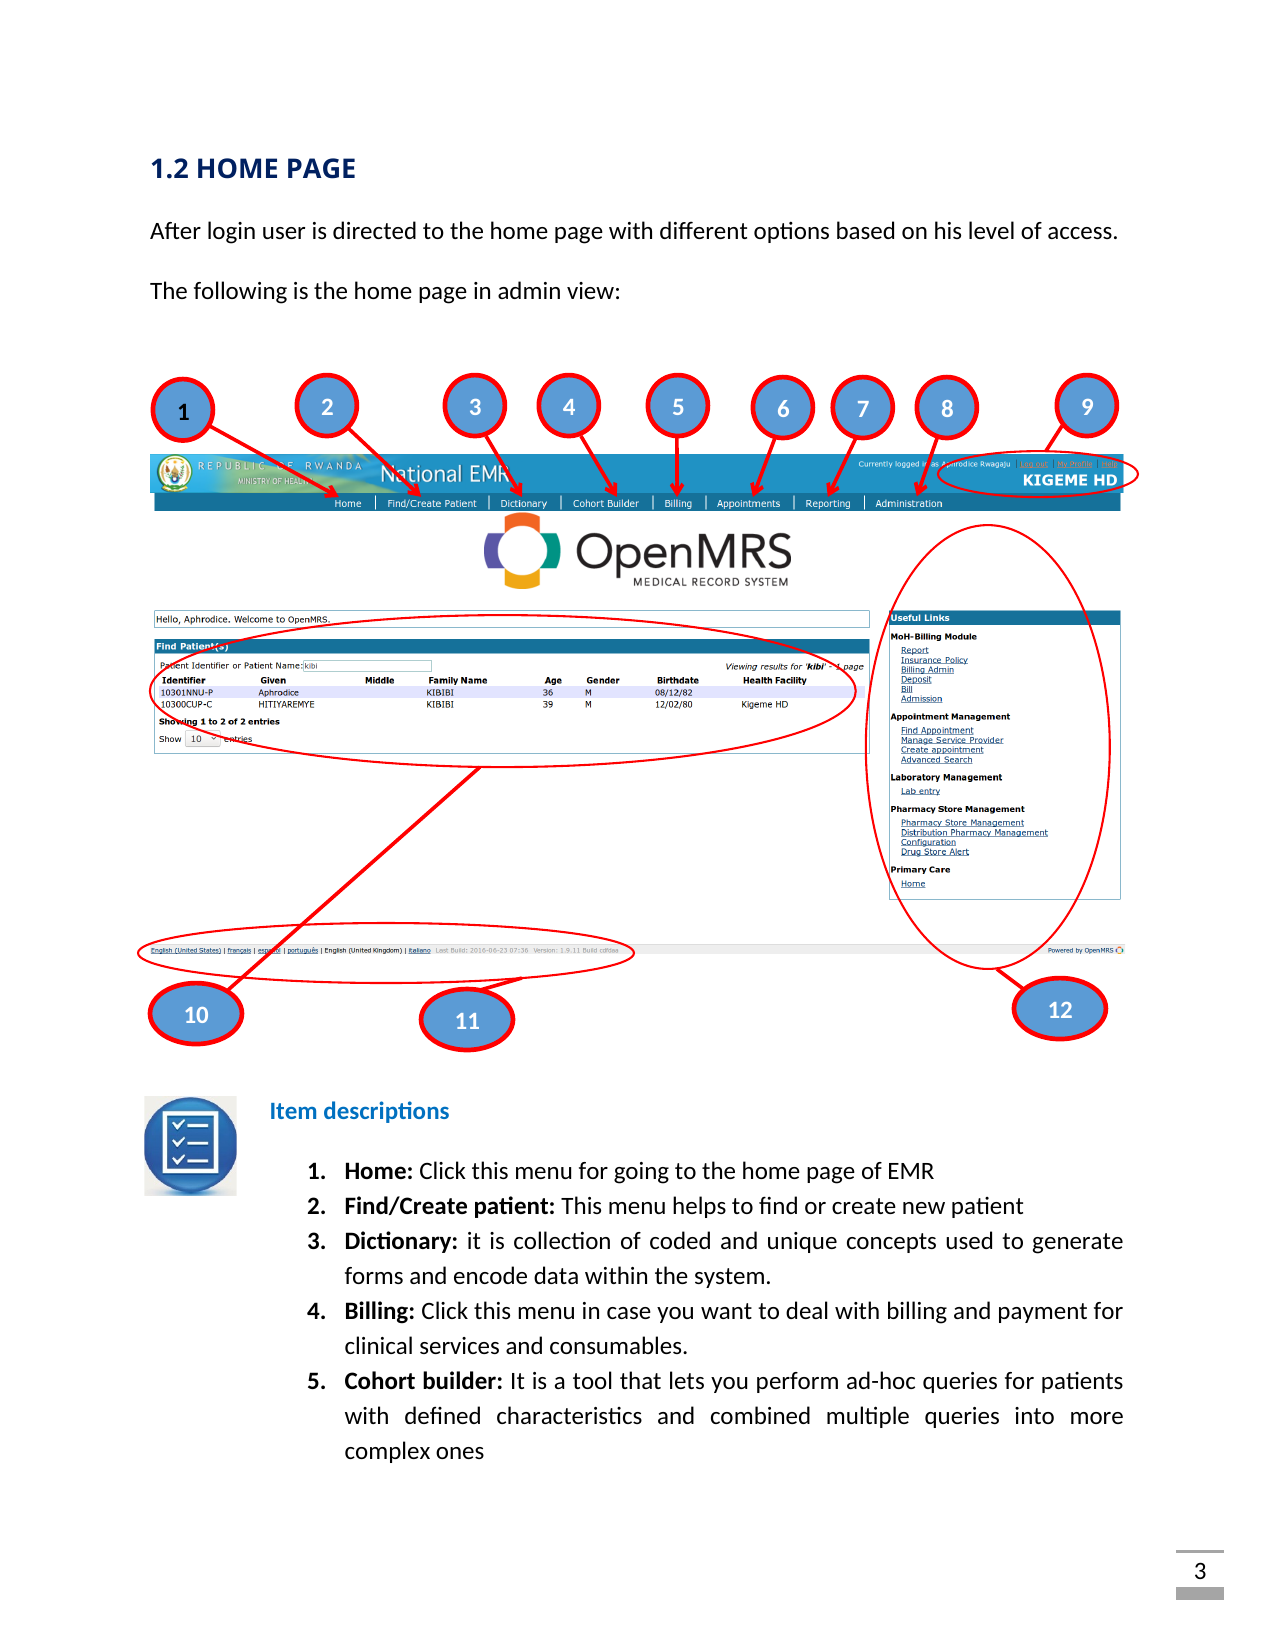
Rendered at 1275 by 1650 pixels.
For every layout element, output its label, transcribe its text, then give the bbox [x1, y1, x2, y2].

picture [150, 454, 1125, 954]
table_header [139, 1095, 258, 1470]
picture [142, 1096, 237, 1194]
picture [867, 527, 1108, 954]
picture [150, 700, 474, 942]
picture [273, 925, 632, 954]
picture [1101, 454, 1125, 461]
text After login user is directed to the home page with different options based on his level of access. [150, 215, 1125, 245]
picture [150, 927, 295, 954]
picture [940, 454, 1125, 496]
subtitle 1.2 HOME PAGE [150, 150, 1125, 187]
picture [152, 617, 854, 766]
text The following is the home page in admin view: [150, 275, 1125, 305]
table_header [258, 1095, 1136, 1470]
